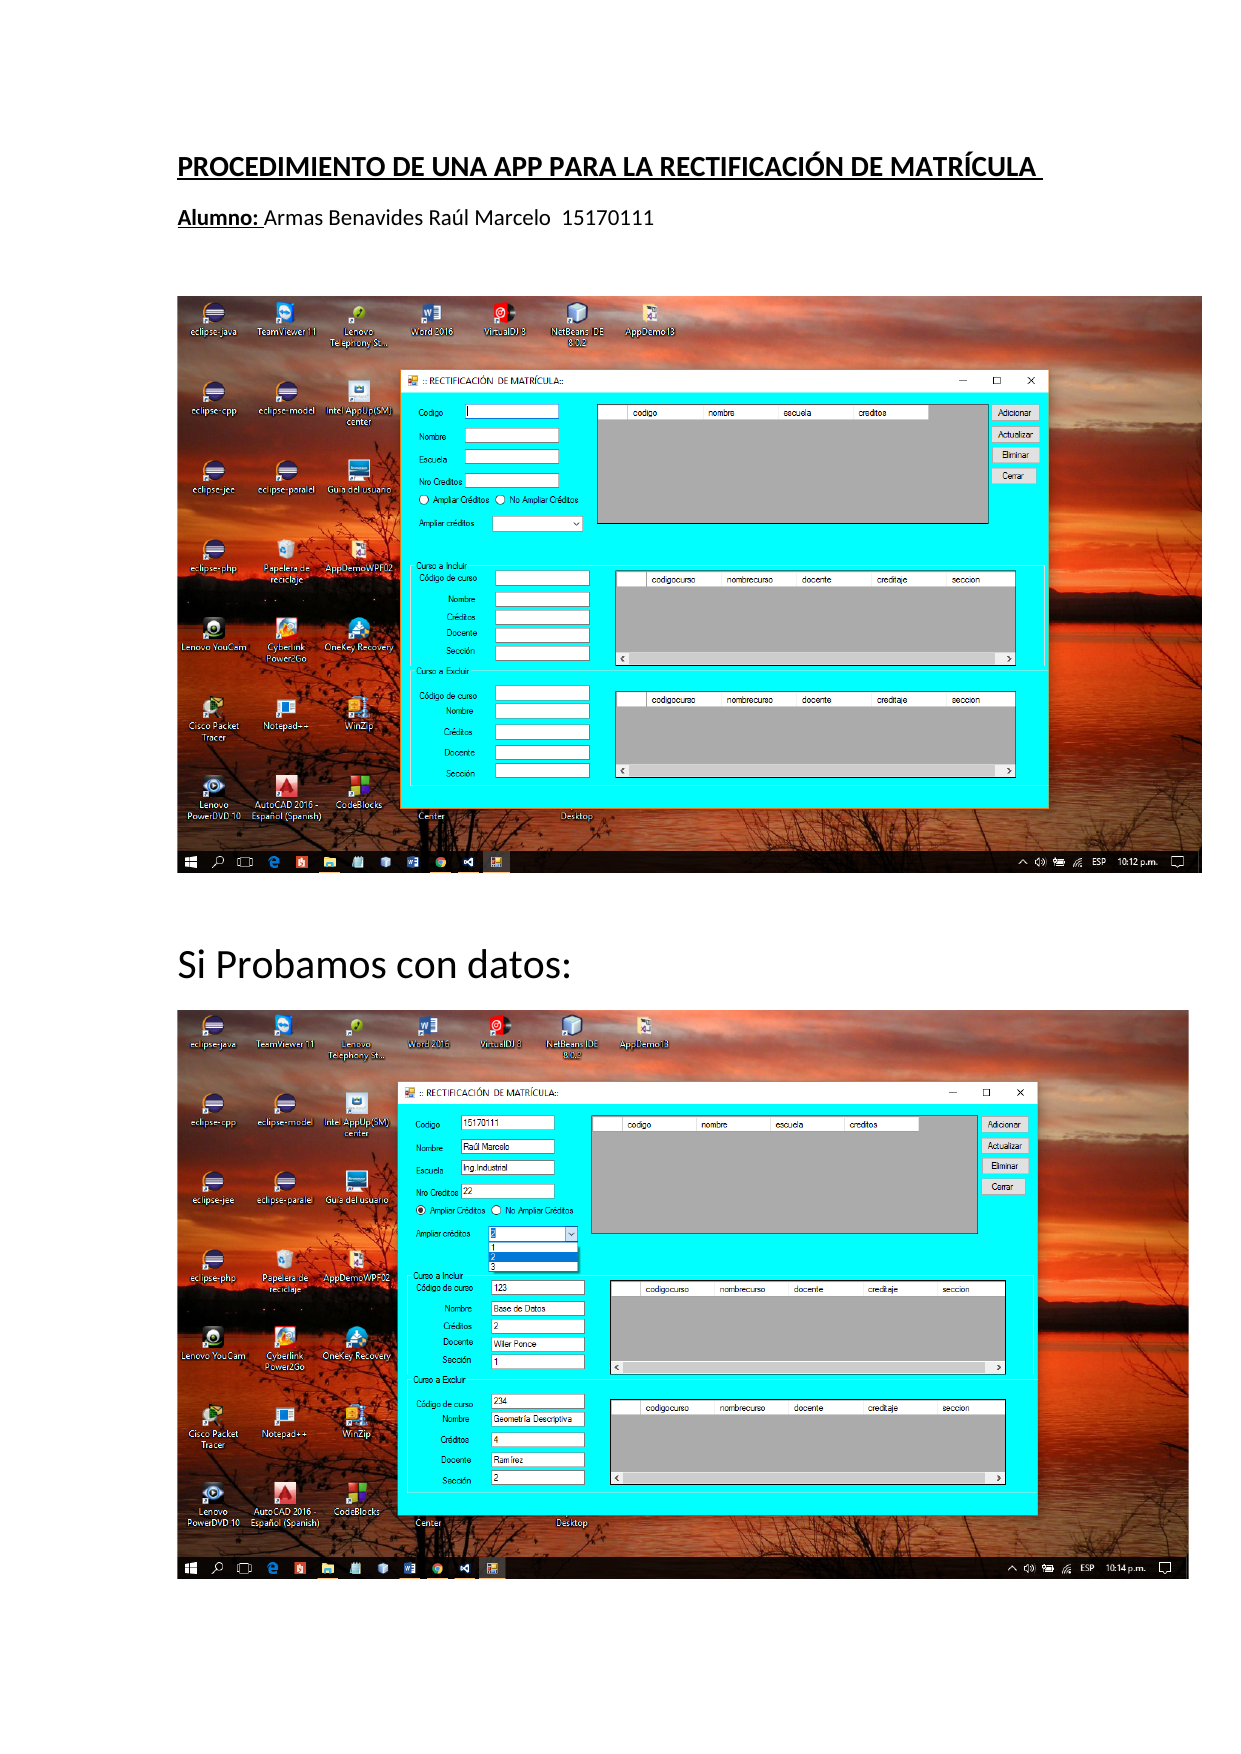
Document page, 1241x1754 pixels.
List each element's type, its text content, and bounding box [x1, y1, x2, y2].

picture [177, 1010, 1189, 1579]
text Si Probamos con datos: [177, 938, 1063, 989]
text PROCEDIMIENTO DE UNA APP PARA LA RECTIFICACIÓN DE MATRÍCULA [177, 148, 1063, 183]
text Alumno: Armas Benavides Raúl Marcelo 15170111 [177, 203, 1063, 231]
picture [177, 296, 1202, 873]
